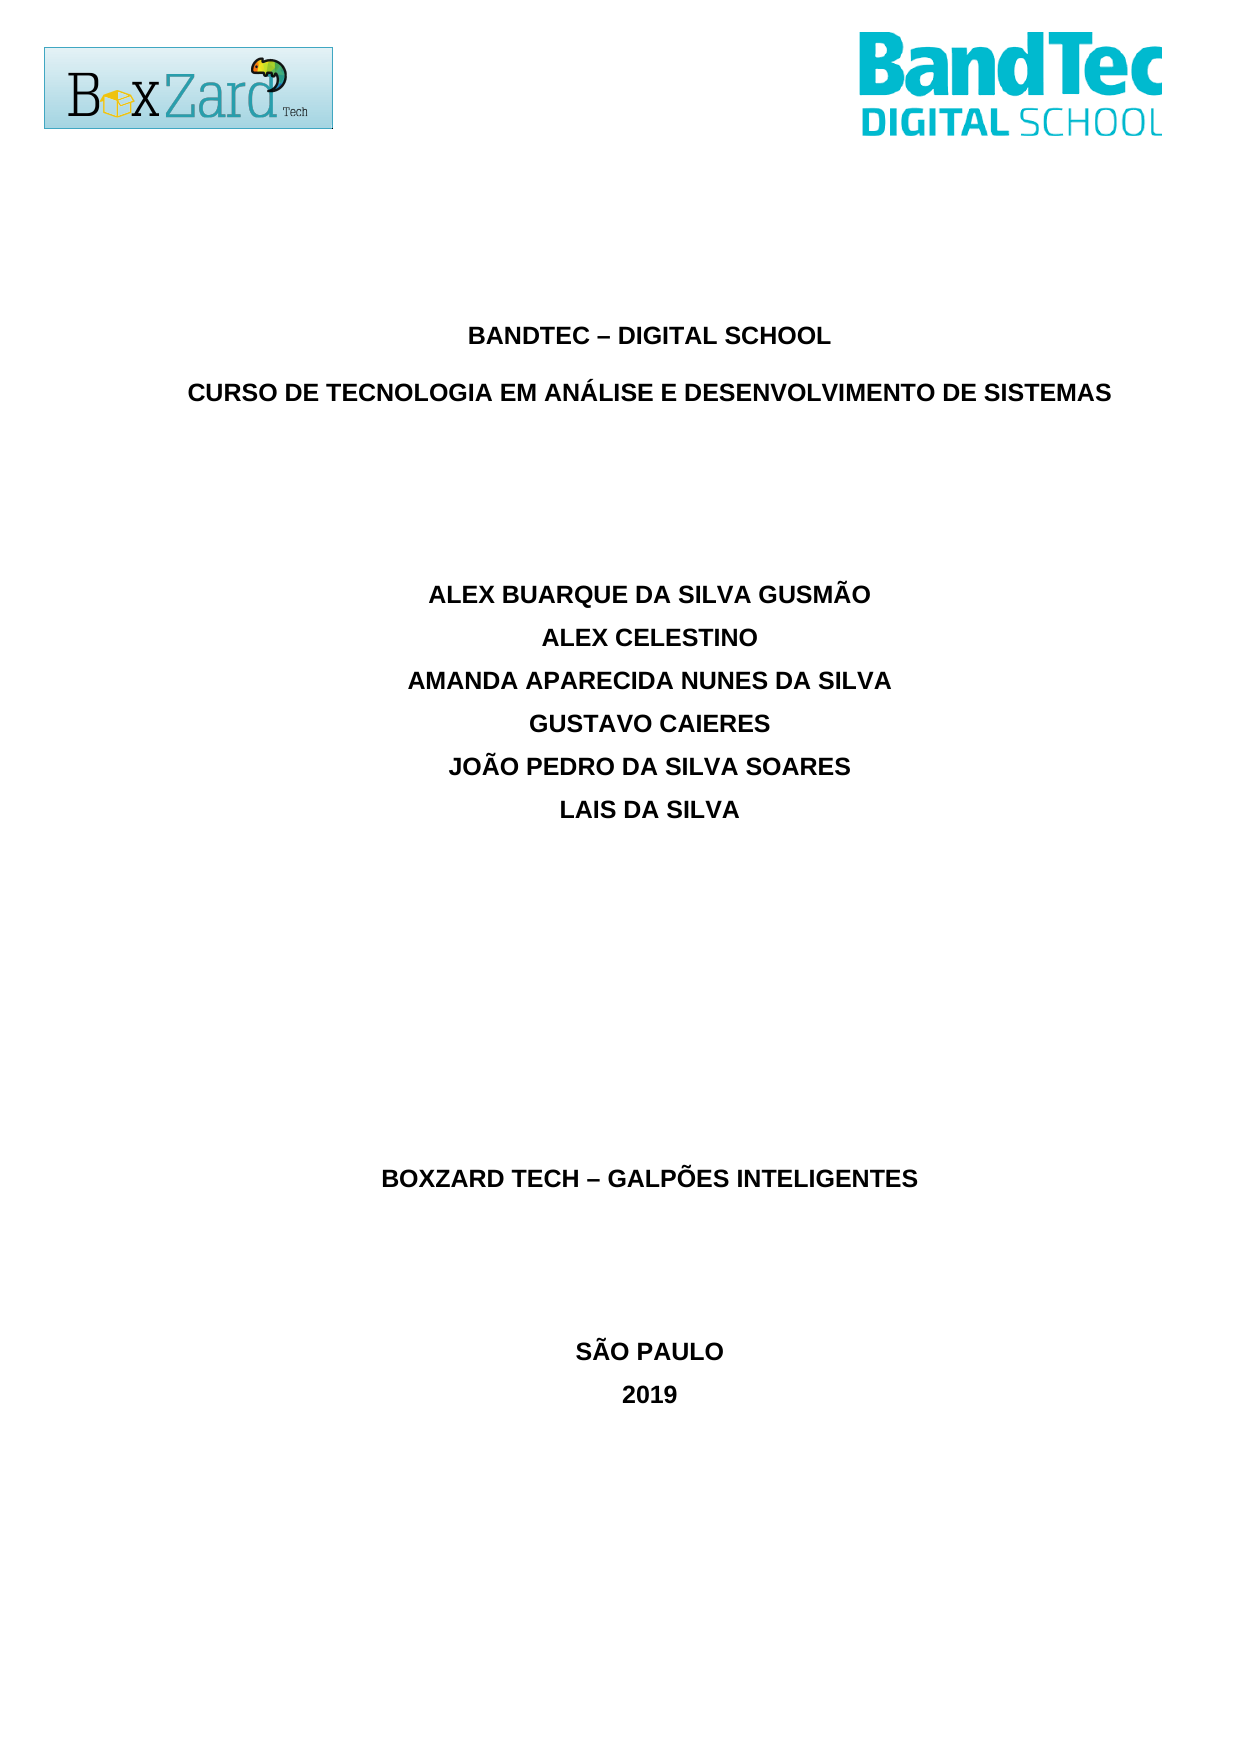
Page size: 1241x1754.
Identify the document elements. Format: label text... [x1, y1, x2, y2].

text 2019 [177, 1380, 1122, 1409]
text boxzard TECH – galpões inteligentes [177, 1164, 1122, 1193]
text gustavo caieres [177, 709, 1122, 738]
text lais da silva [177, 795, 1122, 824]
text Alex buarque da silva gusmão [177, 580, 1122, 608]
text CURSO DE TECNOLOGIA EM ANÁLISE E DESENVOLVIMENTO DE SISTEMAS [177, 378, 1122, 407]
text joão pedro da silva soares [177, 752, 1122, 781]
picture [68, 54, 308, 120]
text BANDTEC – DIGITAL SCHOOL [177, 321, 1122, 350]
text alex celestino [177, 623, 1122, 652]
text SÃO PAULO [177, 1337, 1122, 1366]
text amanda aparecida nunes da silva [177, 666, 1122, 695]
picture [859, 32, 1162, 145]
